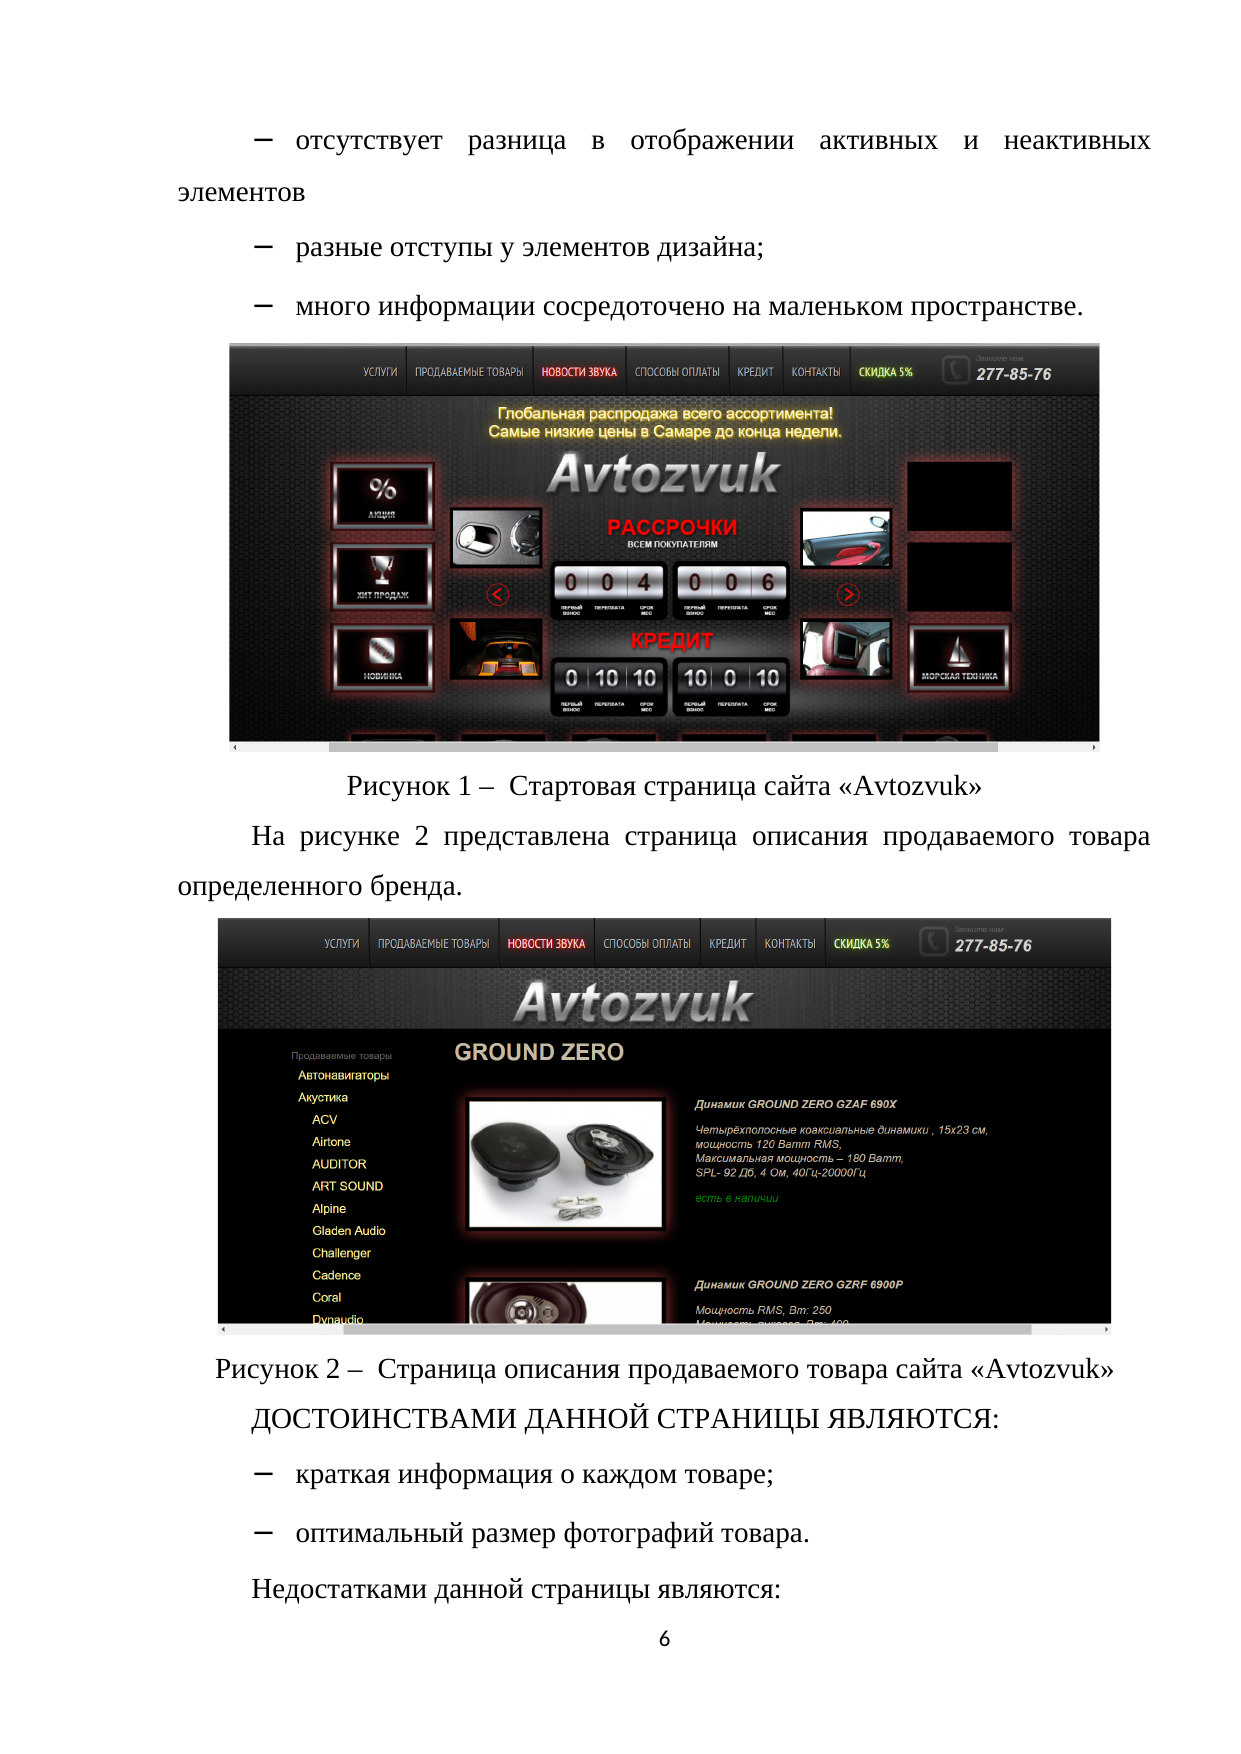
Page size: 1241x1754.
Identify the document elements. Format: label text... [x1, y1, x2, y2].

picture [217, 918, 1112, 1335]
text Стартовая страница сайта «Avtozvuk» [177, 768, 1152, 801]
text краткая информация о каждом товаре; [177, 1452, 1152, 1492]
text Недостатками данной страницы являются: [177, 1571, 1152, 1604]
text На рисунке 2 представлена страница описания продаваемого товара определенного бренда. [177, 818, 1152, 902]
text отсутствует разница в отображении активных и неактивных элементов [177, 118, 1152, 208]
text Достоинствами данной страницы являются: [177, 1402, 1152, 1435]
text разные отступы у элементов дизайна; [177, 225, 1152, 264]
text Страница описания продаваемого товара сайта «Avtozvuk» [177, 1351, 1152, 1385]
text много информации сосредоточено на маленьком пространстве. [177, 284, 1152, 324]
picture [229, 343, 1100, 752]
text оптимальный размер фотографий товара. [177, 1511, 1152, 1551]
